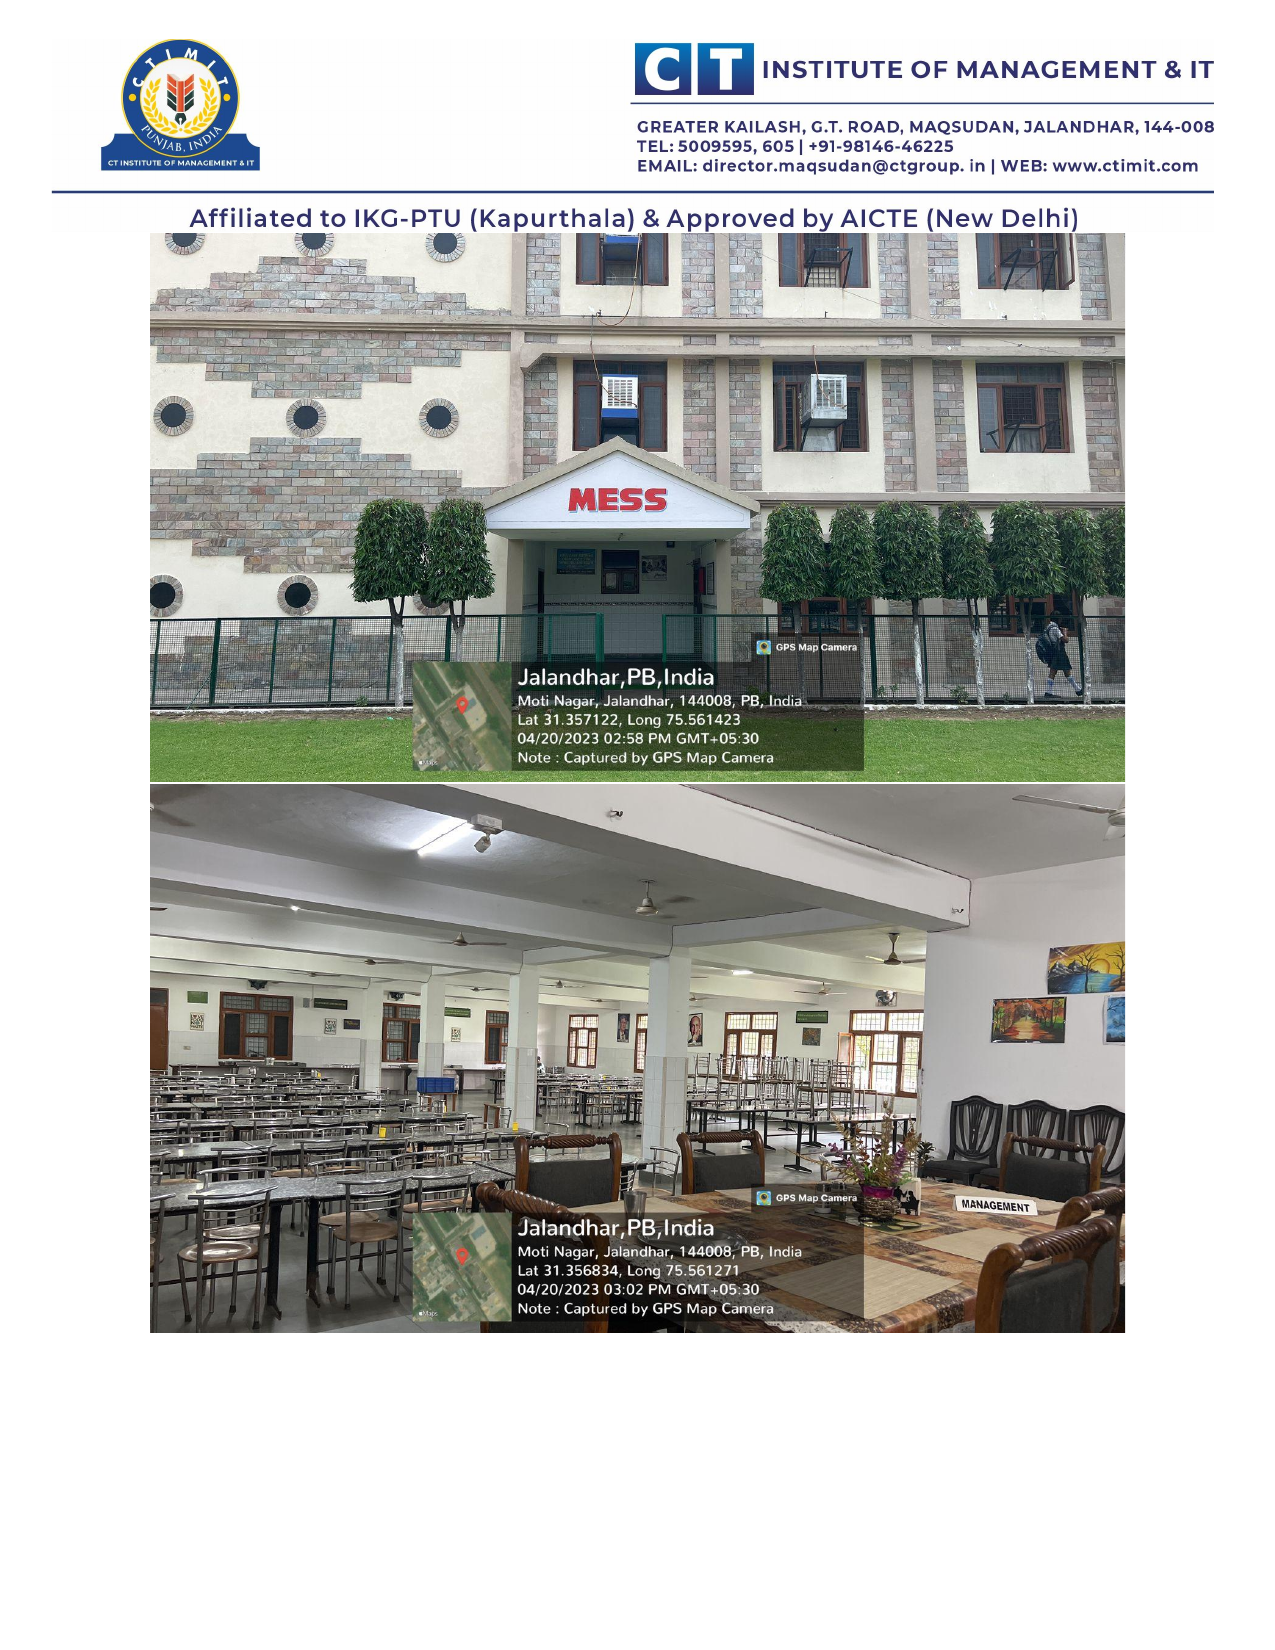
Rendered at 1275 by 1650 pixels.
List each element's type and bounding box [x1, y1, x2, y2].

picture [51, 39, 1214, 232]
picture [150, 233, 1125, 782]
picture [150, 784, 1125, 1333]
